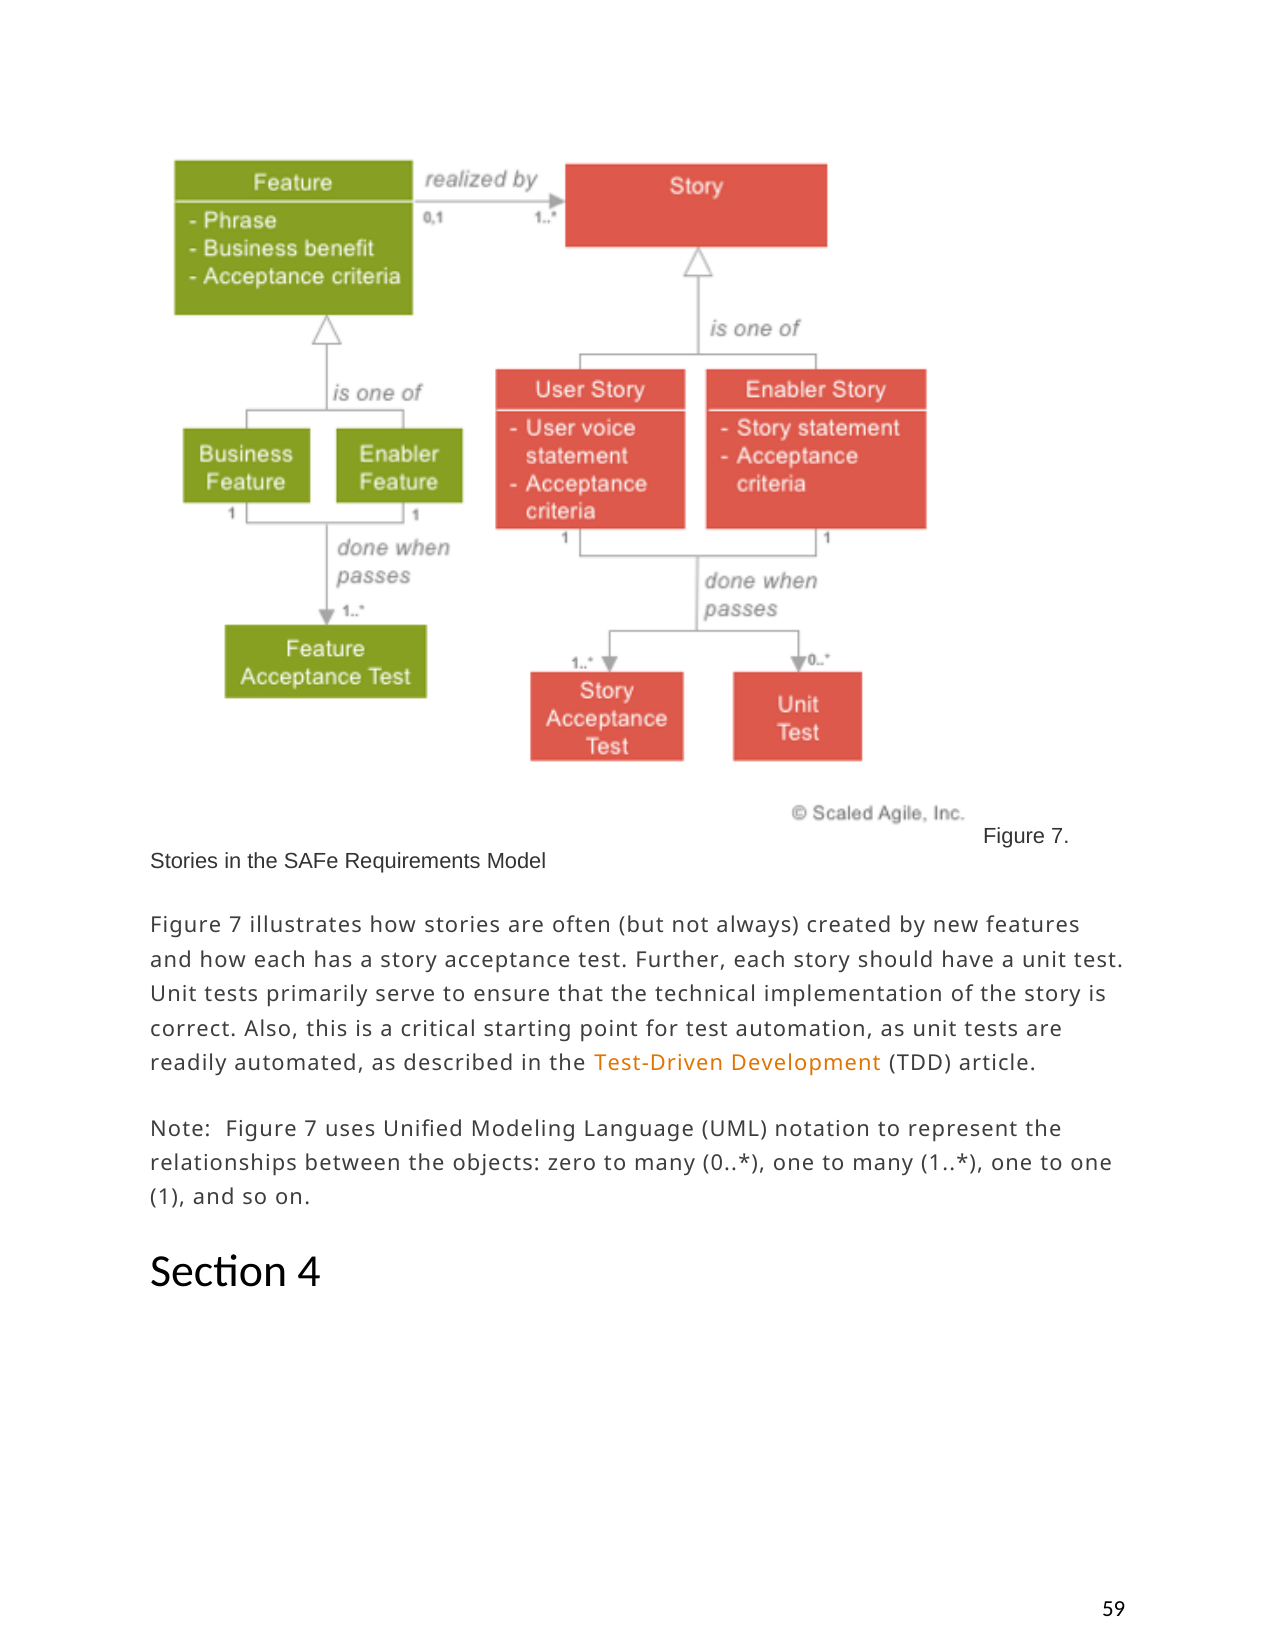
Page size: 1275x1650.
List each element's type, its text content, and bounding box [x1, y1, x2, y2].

text Section 4 [150, 1242, 1125, 1298]
picture [150, 150, 983, 844]
text Note: Figure 7 uses Unified Modeling Language (UML) notation to represent the relationships between the objects: zero to many (0..*), one to many (1..*), one to one (1), and so on. [150, 1108, 1125, 1211]
text Figure 7 illustrates how stories are often (but not always) created by new features and how each has a story acceptance test. Further, each story should have a unit test. Unit tests primarily serve to ensure that the technical implementation of the story is correct. Also, this is a critical starting point for test automation, as unit tests are readily automated, as described in the Test-Driven Development (TDD) article. [150, 905, 1125, 1077]
